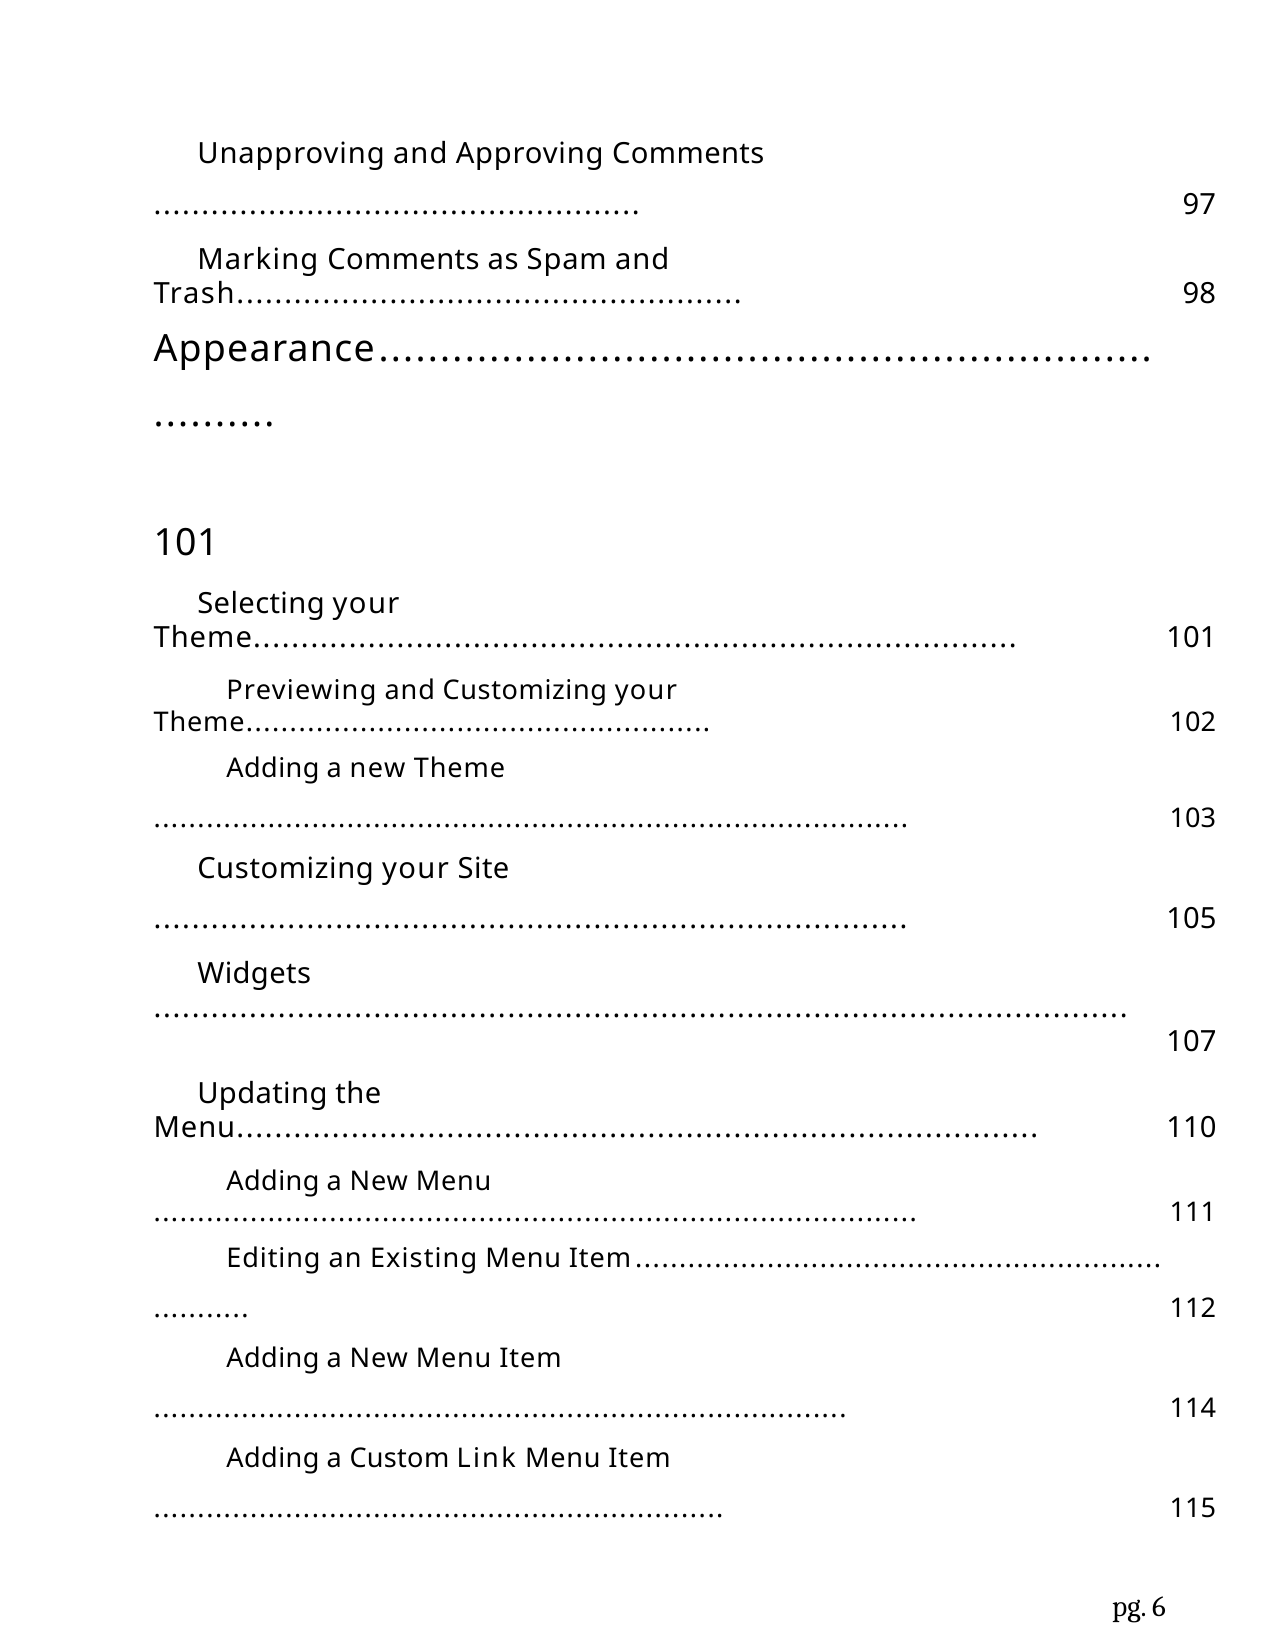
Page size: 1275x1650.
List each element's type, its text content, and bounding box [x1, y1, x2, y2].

text Unapproving and Approving Comments ................................................... 97 [153, 123, 1166, 224]
text Appearance ......................................................................... 101 [153, 310, 1166, 568]
text Updating the Menu.................................................................................... 110 [153, 1077, 1166, 1145]
text Previewing and Customizing your Theme..................................................... 102 [153, 674, 1166, 738]
text Selecting your Theme................................................................................ 101 [153, 586, 1166, 654]
text Adding a New Menu Item ............................................................................... 114 [153, 1328, 1166, 1428]
text Adding a Custom Link Menu Item ................................................................. 115 [153, 1428, 1166, 1528]
text Widgets ...................................................................................................... 107 [153, 957, 1166, 1059]
text Adding a New Menu ....................................................................................... 111 [153, 1165, 1166, 1228]
text Adding a new Theme ...................................................................................... 103 [153, 738, 1166, 838]
text Marking Comments as Spam and Trash..................................................... 98 [153, 242, 1166, 310]
text Customizing your Site ............................................................................... 105 [153, 838, 1166, 939]
text Editing an Existing Menu Item ....................................................................... 112 [153, 1228, 1166, 1328]
